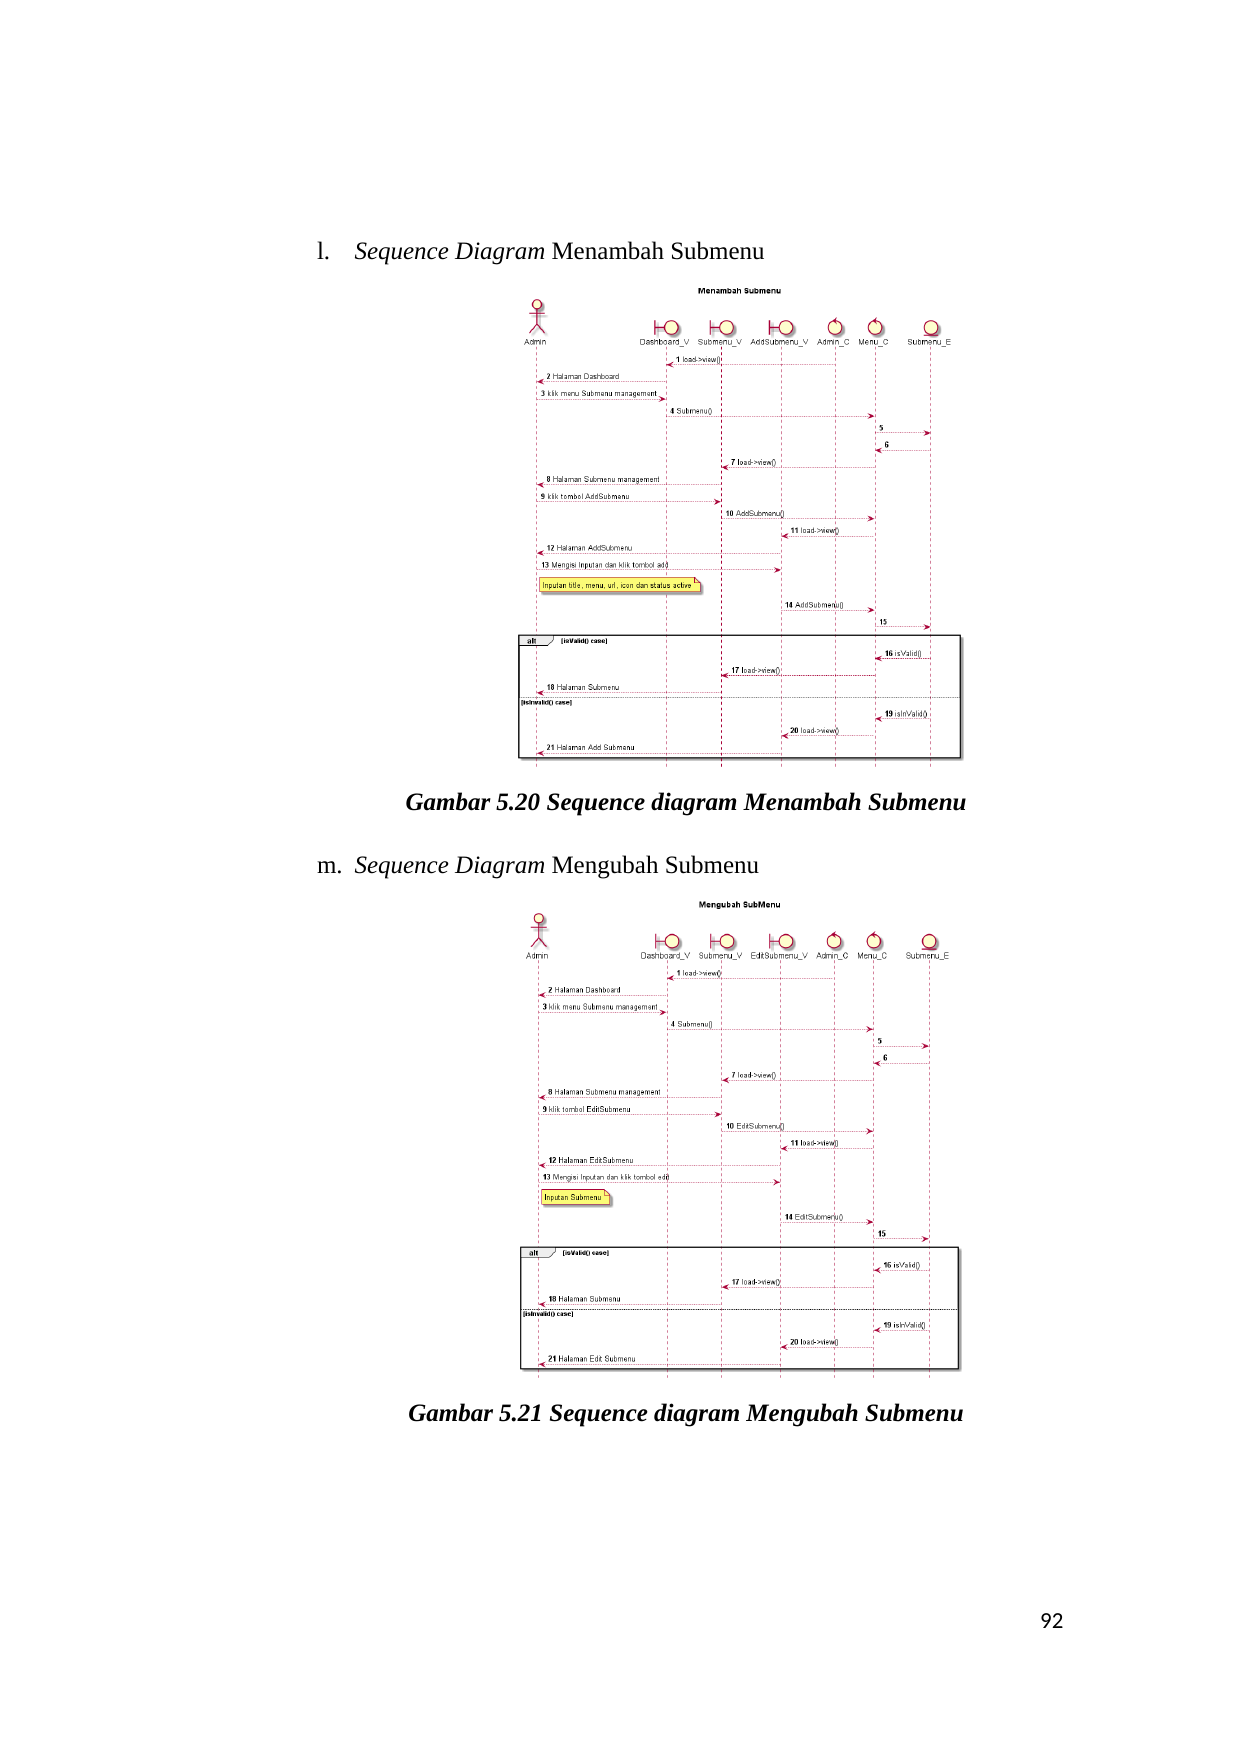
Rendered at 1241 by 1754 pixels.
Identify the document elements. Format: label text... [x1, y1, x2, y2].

picture [513, 893, 964, 1384]
list Sequence Diagram Menambah Submenu [317, 236, 1063, 265]
text Gambar 5.21 Sequence diagram Mengubah Submenu [311, 1398, 1063, 1427]
list Sequence Diagram Mengubah Submenu [317, 851, 1063, 879]
text Gambar 5.20 Sequence diagram Menambah Submenu [311, 787, 1063, 815]
picture [511, 279, 965, 773]
